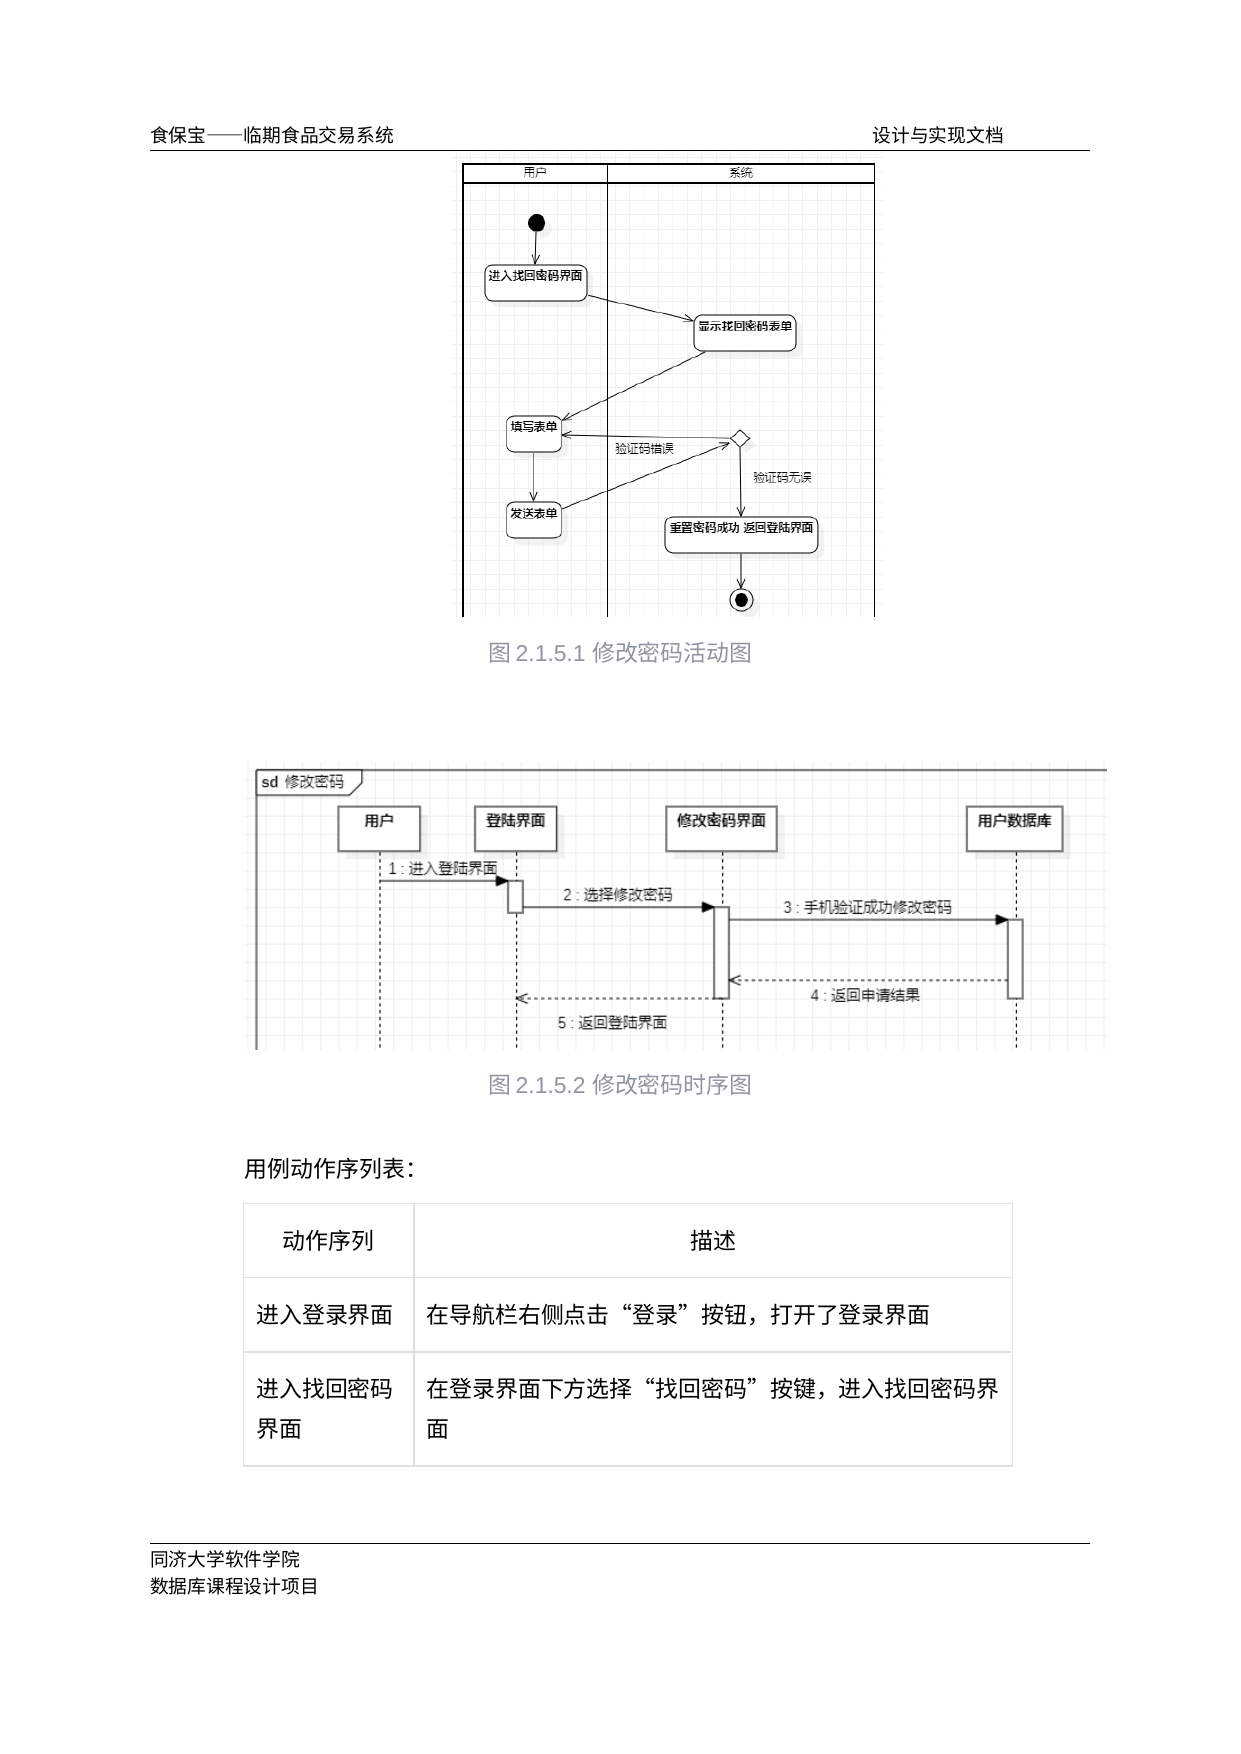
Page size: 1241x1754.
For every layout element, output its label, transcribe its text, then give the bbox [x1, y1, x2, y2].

picture [244, 762, 1107, 1050]
table_cell 在导航栏右侧点击“登录”按钮，打开了登录界面 [415, 1277, 1012, 1351]
table_header 动作序列 [244, 1204, 413, 1277]
table_cell 在登录界面下方选择“找回密码”按键，进入找回密码界面 [415, 1351, 1012, 1465]
text 用例动作序列表： [244, 1150, 1090, 1184]
table_cell 进入找回密码界面 [244, 1353, 413, 1465]
text 图2.1.5.1 修改密码活动图 [150, 634, 1090, 700]
table_cell 进入登录界面 [244, 1278, 413, 1351]
text 图2.1.5.2 修改密码时序图 [150, 1067, 1090, 1133]
picture [451, 151, 883, 617]
table_header 描述 [415, 1204, 1012, 1277]
